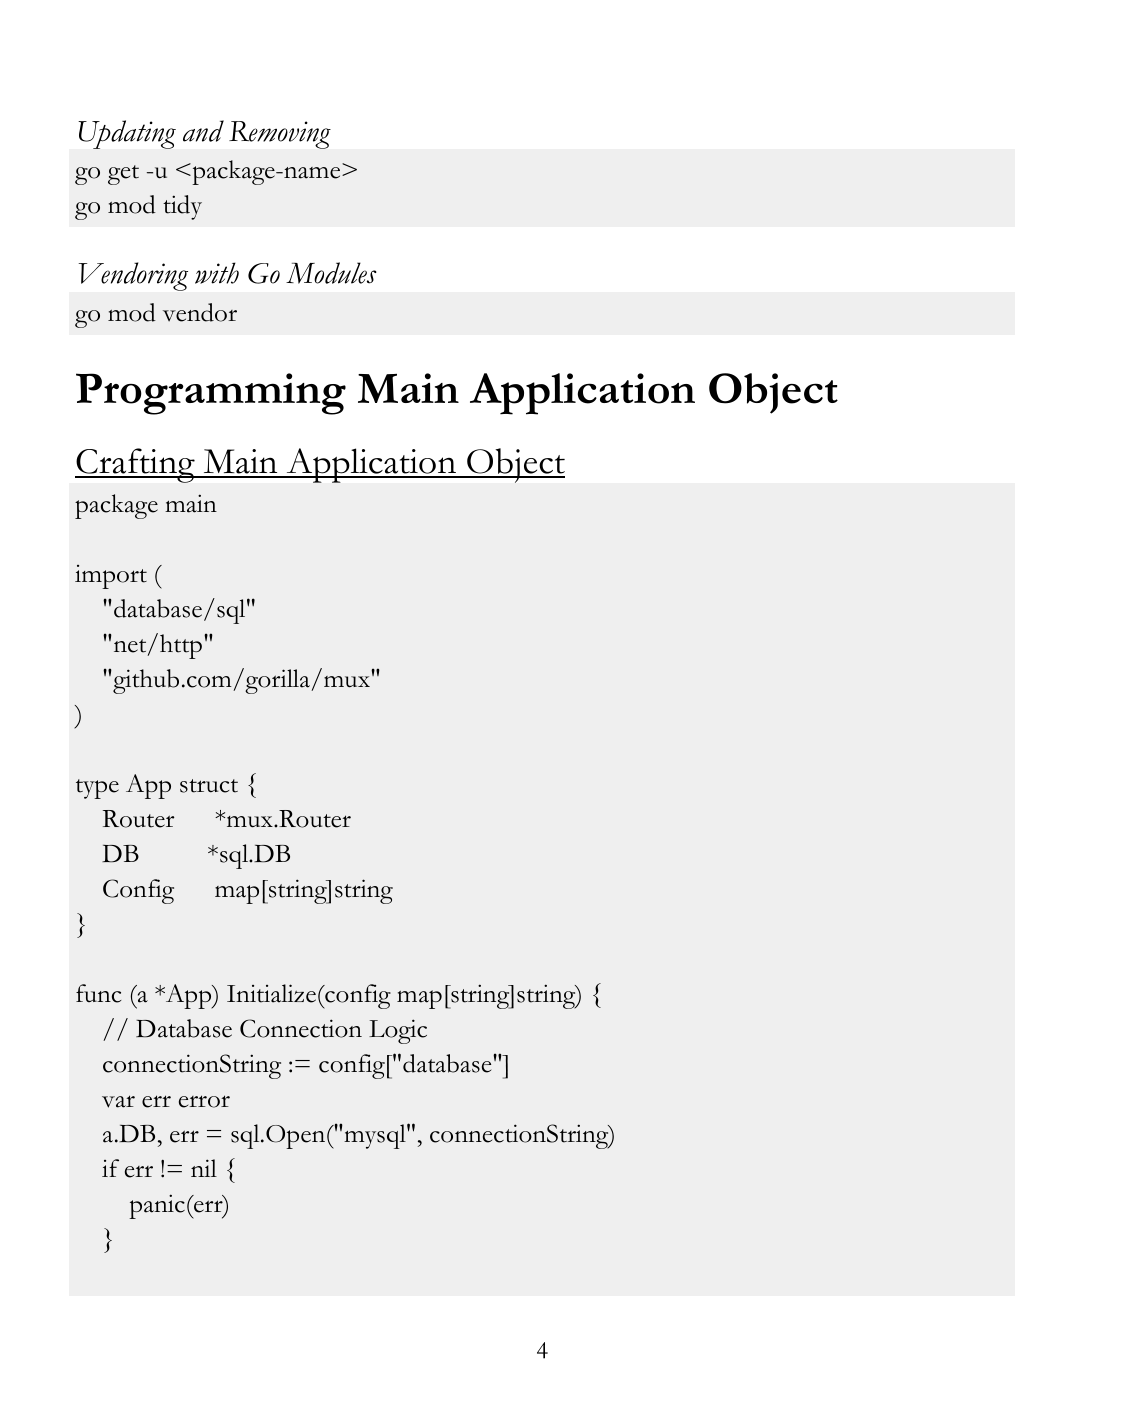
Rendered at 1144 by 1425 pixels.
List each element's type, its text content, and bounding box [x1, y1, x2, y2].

text go get -u <package-name> [69, 149, 1015, 184]
text package main [69, 483, 1015, 518]
text "database/sql" [69, 588, 1015, 623]
text import ( [69, 553, 1015, 588]
text go mod tidy [69, 184, 1015, 227]
text ) [69, 693, 1015, 728]
subtitle Vendoring with Go Modules [75, 257, 1009, 292]
text } [69, 1218, 1015, 1253]
text Config map[string]string [69, 868, 1015, 903]
text var err error [69, 1078, 1015, 1113]
subtitle Updating and Removing [75, 114, 1009, 149]
text "net/http" [69, 623, 1015, 658]
text connectionString := config["database"] [69, 1043, 1015, 1078]
subtitle Crafting Main Application Object [75, 441, 1009, 483]
text func (a *App) Initialize(config map[string]string) { [69, 973, 1015, 1008]
text if err != nil { [69, 1148, 1015, 1183]
text "github.com/gorilla/mux" [69, 658, 1015, 693]
text go mod vendor [69, 292, 1015, 335]
text a.DB, err = sql.Open("mysql", connectionString) [69, 1113, 1015, 1148]
text } [69, 903, 1015, 938]
text Router *mux.Router [69, 798, 1015, 833]
subtitle Programming Main Application Object [75, 364, 1009, 416]
text panic(err) [69, 1183, 1015, 1218]
text // Database Connection Logic [69, 1008, 1015, 1043]
text DB *sql.DB [69, 833, 1015, 868]
text type App struct { [69, 763, 1015, 798]
